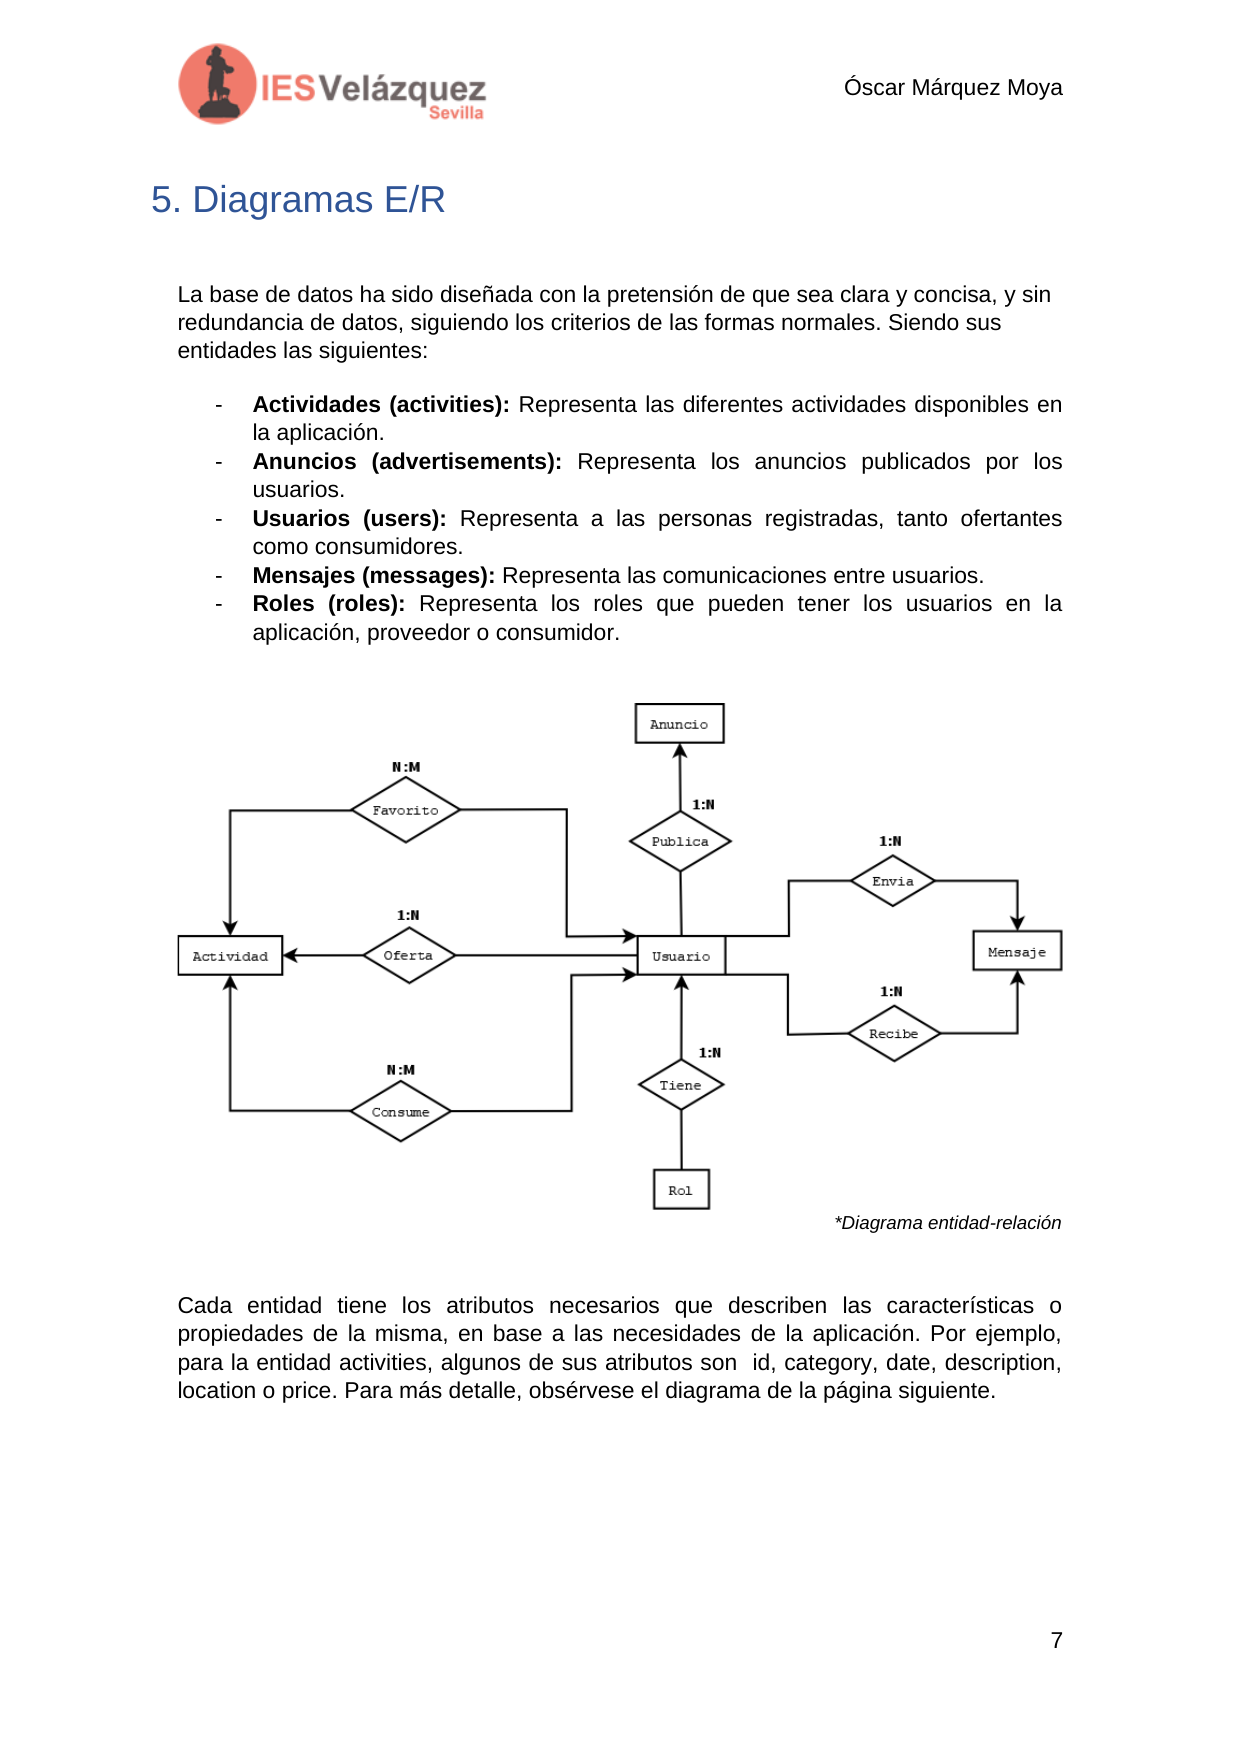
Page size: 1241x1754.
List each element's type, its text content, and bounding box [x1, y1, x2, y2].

list Actividades (activities): Representa las diferentes actividades disponibles en la aplicación. [215, 391, 1063, 446]
picture [177, 703, 1064, 1210]
list Usuarios (users): Representa a las personas registradas, tanto ofertantes como consumidores. [215, 505, 1063, 559]
text *Diagrama entidad-relación [177, 1210, 1063, 1233]
list Roles (roles): Representa los roles que pueden tener los usuarios en la aplicación, proveedor o consumidor. [215, 590, 1063, 645]
picture [177, 42, 498, 130]
subtitle Diagramas E/R [151, 177, 1063, 220]
text Cada entidad tiene los atributos necesarios que describen las características o propiedades de la misma, en base a las necesidades de la aplicación. Por ejemplo, para la entidad activities, algunos de sus atributos son id, category, date, description, location o price. Para más detalle, obsérvese el diagrama de la página siguiente. [177, 1292, 1063, 1403]
text La base de datos ha sido diseñada con la pretensión de que sea clara y concisa, y sin redundancia de datos, siguiendo los criterios de las formas normales. Siendo sus entidades las siguientes: [177, 281, 1063, 364]
list Mensajes (messages): Representa las comunicaciones entre usuarios. [215, 562, 1063, 588]
list Anuncios (advertisements): Representa los anuncios publicados por los usuarios. [215, 448, 1063, 503]
